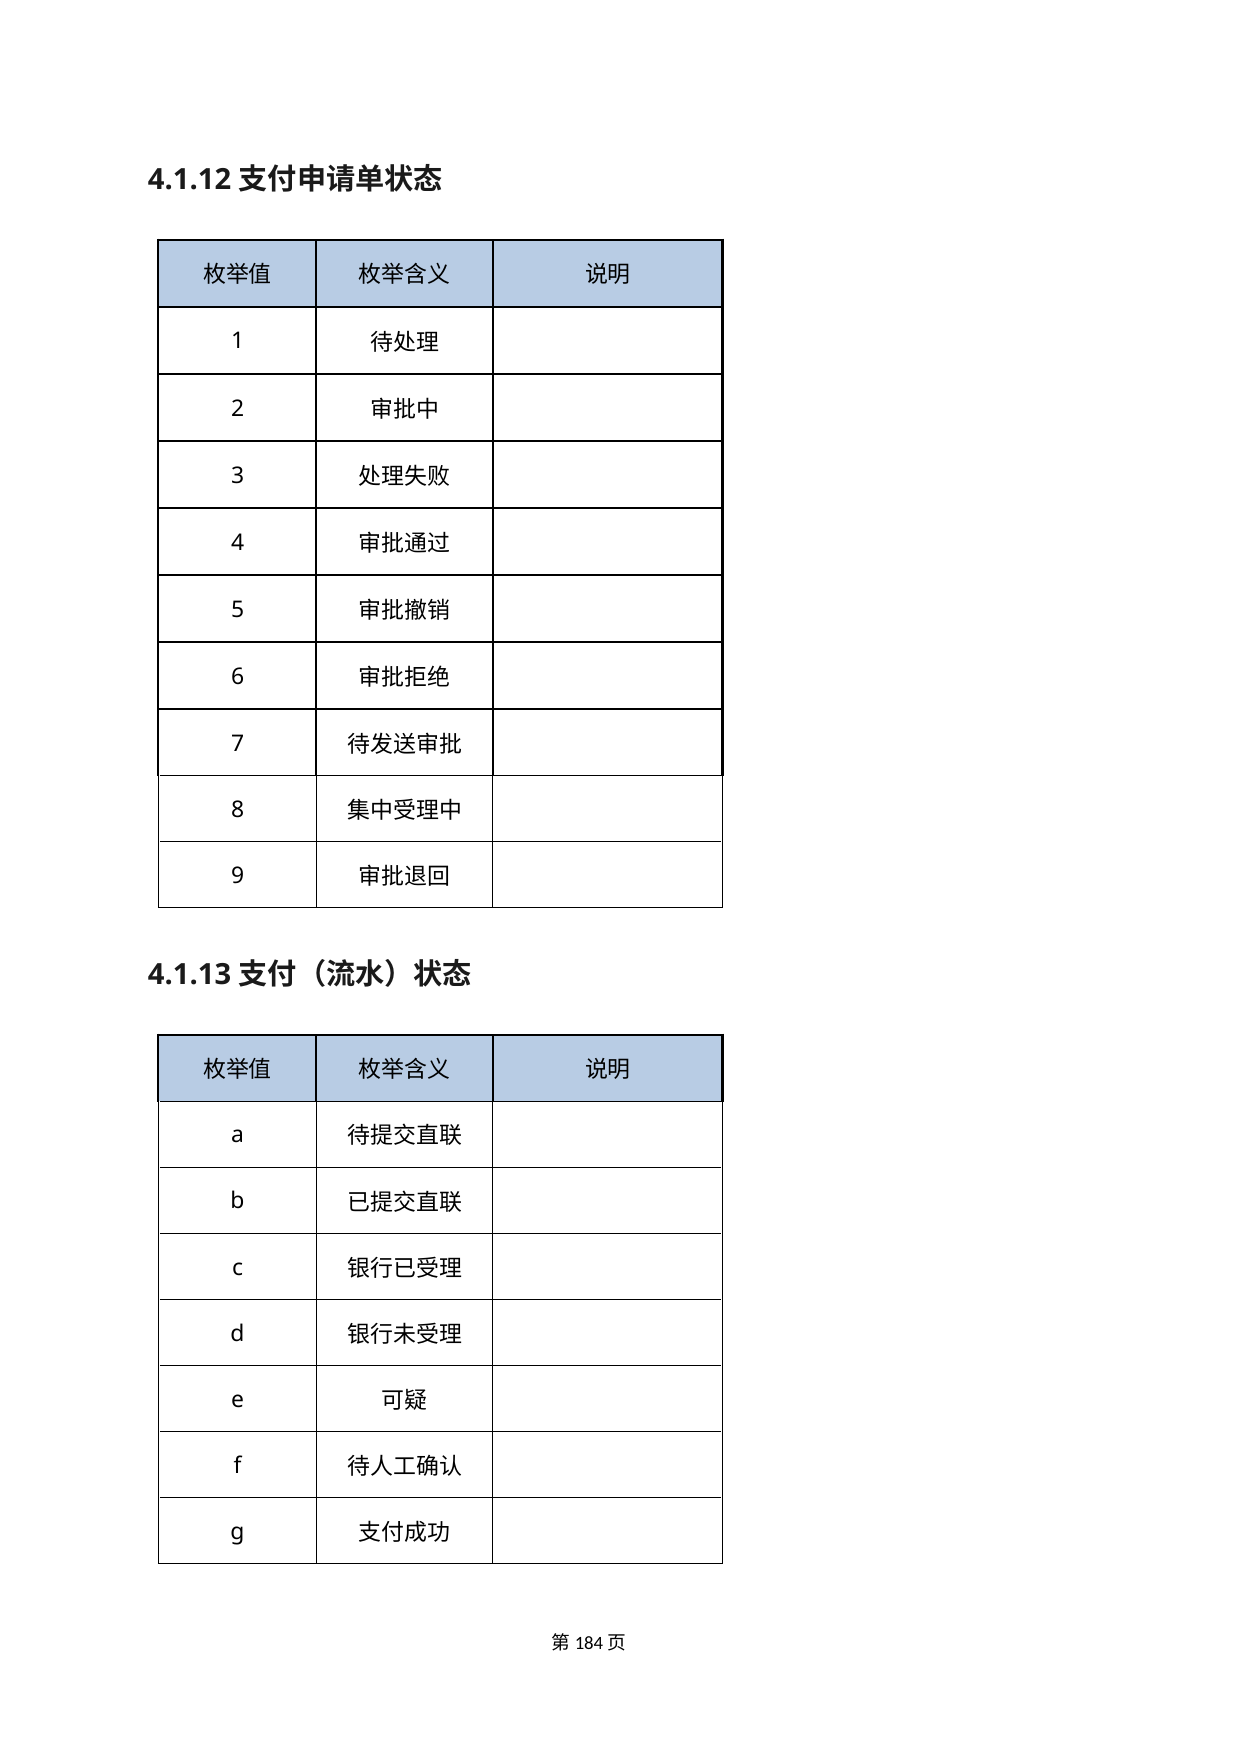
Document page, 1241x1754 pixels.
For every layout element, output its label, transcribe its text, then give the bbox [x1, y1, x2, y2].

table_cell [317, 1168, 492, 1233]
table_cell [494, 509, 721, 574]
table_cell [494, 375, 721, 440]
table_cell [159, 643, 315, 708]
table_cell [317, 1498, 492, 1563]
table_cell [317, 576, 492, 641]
subtitle 4.1.13 支付（流水）状态 [148, 941, 1093, 1006]
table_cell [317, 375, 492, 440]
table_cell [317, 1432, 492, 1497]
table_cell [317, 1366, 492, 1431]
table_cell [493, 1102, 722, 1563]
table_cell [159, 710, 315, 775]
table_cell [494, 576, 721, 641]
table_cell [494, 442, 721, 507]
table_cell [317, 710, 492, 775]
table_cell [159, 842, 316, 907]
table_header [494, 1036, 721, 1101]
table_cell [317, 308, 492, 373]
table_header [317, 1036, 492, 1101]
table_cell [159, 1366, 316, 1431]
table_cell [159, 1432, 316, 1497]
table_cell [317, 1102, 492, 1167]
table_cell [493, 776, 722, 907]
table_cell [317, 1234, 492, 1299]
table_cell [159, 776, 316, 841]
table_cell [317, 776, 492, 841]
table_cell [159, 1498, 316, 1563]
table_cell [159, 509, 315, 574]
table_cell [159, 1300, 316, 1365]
subtitle 4.1.12 支付申请单状态 [148, 146, 1093, 211]
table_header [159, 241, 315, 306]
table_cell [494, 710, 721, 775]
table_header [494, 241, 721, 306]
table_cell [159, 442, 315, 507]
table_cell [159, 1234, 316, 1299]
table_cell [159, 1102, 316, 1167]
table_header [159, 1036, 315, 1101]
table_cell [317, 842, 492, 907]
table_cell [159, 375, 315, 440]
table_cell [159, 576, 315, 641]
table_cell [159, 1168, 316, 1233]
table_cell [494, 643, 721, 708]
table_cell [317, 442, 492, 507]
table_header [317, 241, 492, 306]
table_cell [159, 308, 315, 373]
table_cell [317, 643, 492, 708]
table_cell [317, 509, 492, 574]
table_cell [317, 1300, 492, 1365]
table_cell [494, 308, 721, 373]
